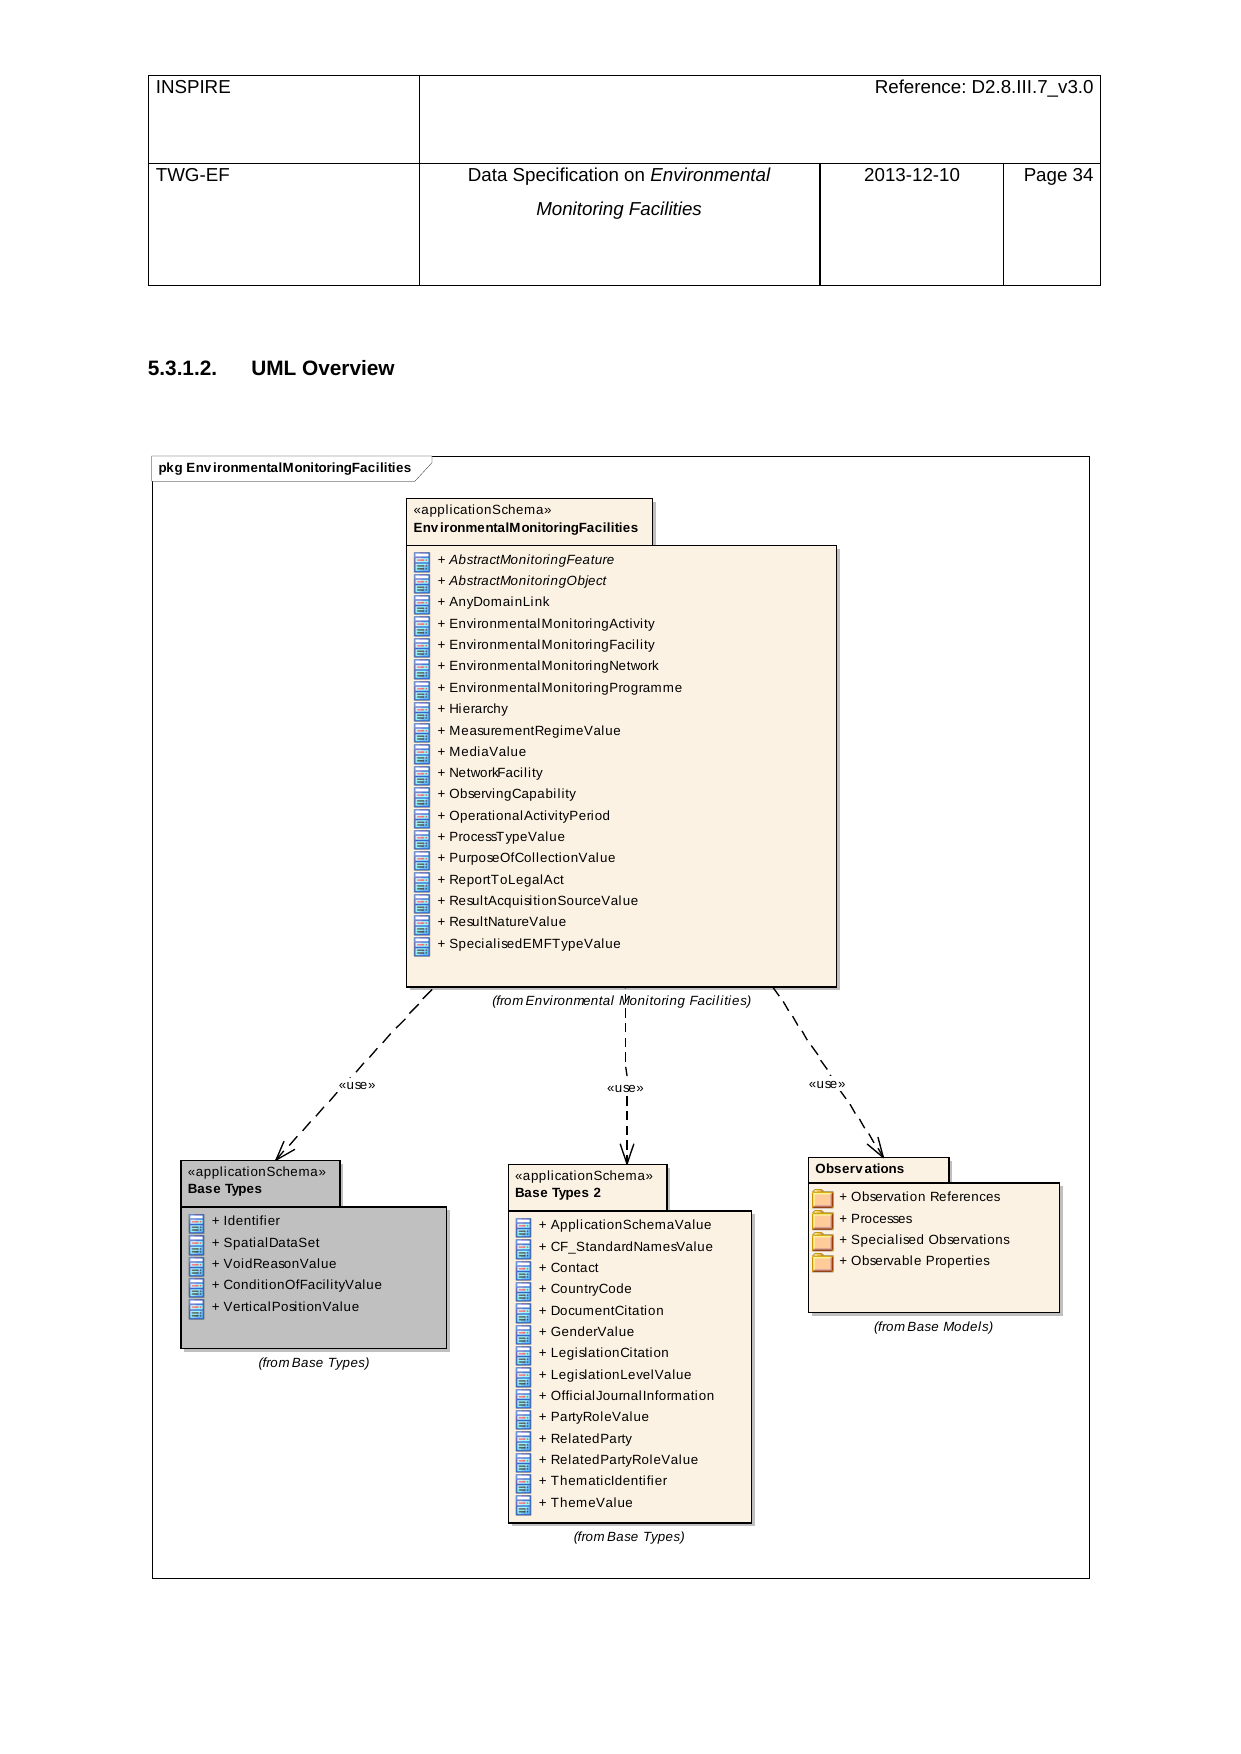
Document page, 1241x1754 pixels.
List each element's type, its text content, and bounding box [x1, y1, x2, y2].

subtitle UML Overview [148, 355, 1122, 379]
